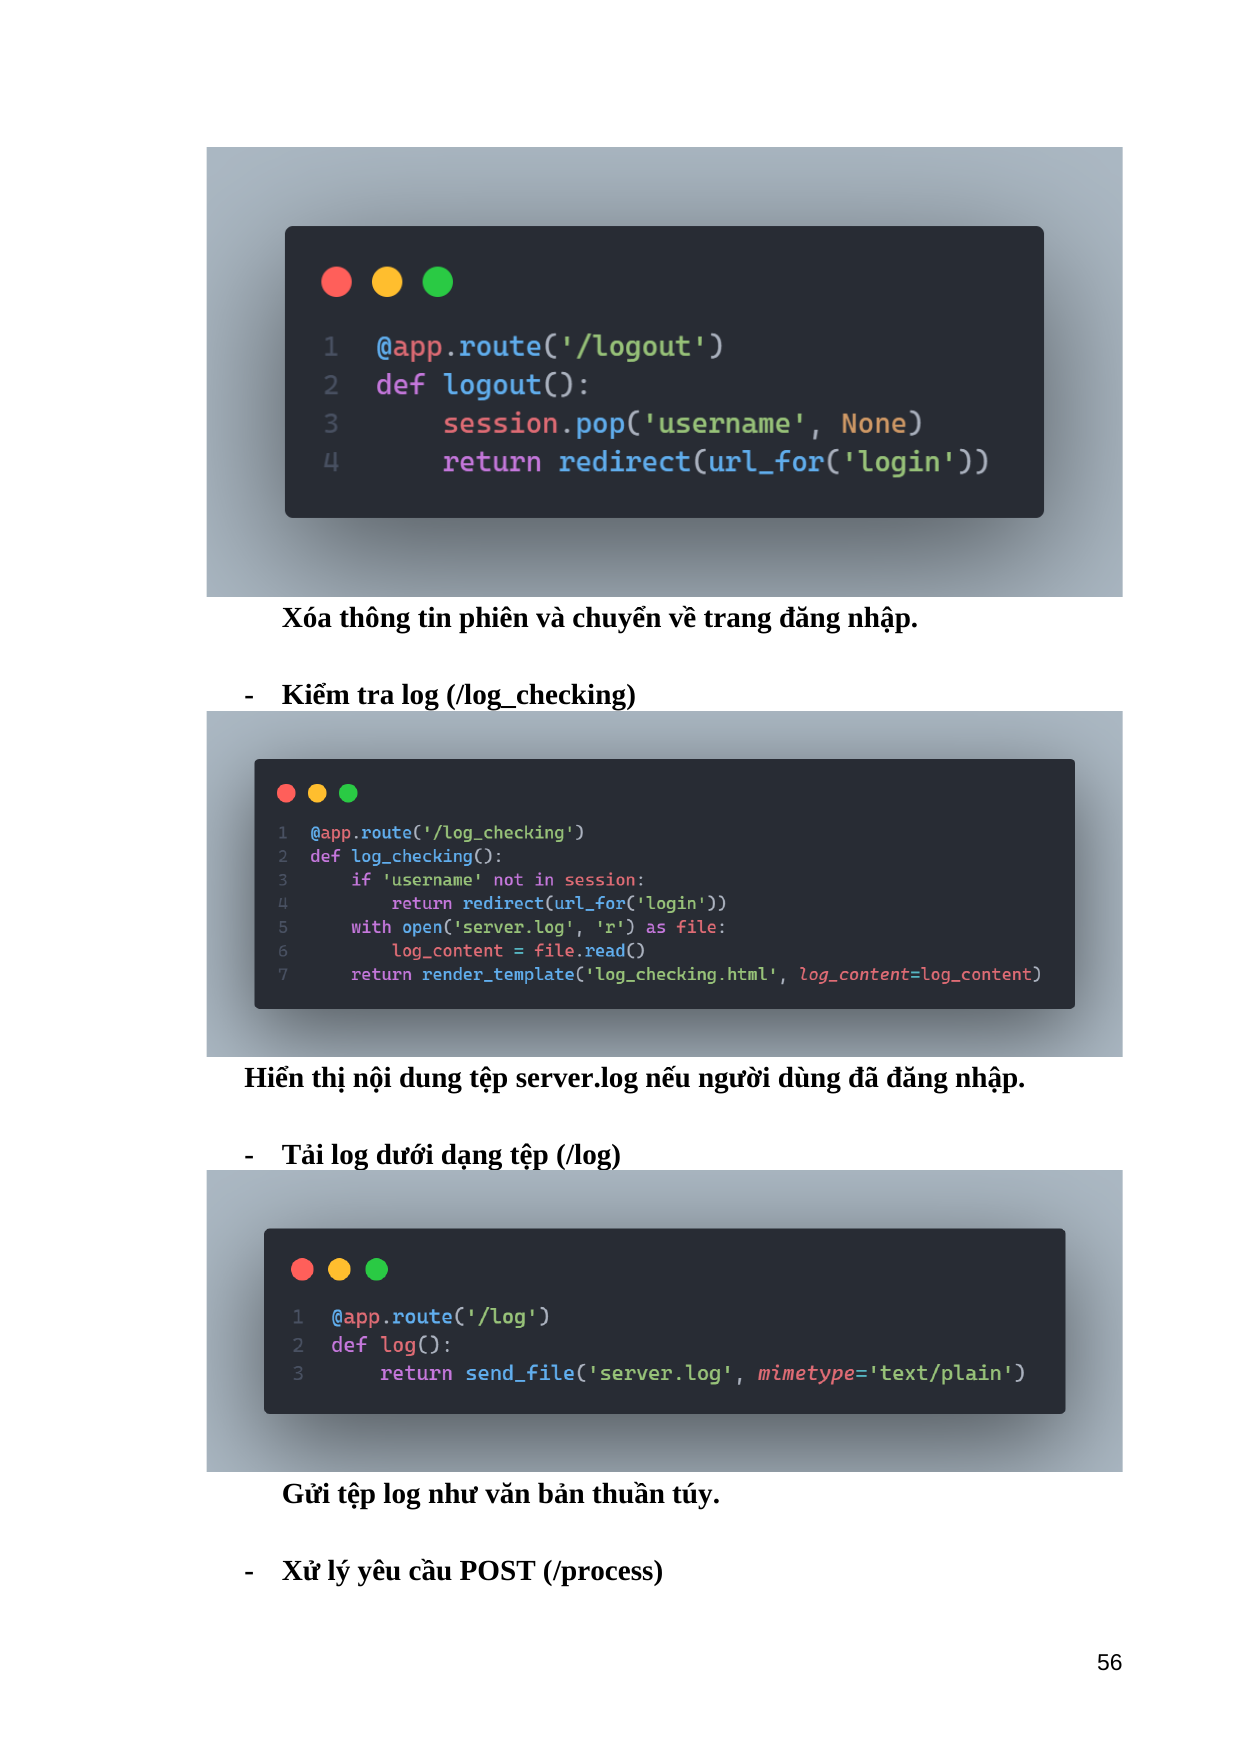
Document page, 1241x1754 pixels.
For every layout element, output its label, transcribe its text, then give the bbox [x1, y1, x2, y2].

picture [206, 147, 1123, 597]
picture [206, 711, 1123, 1057]
text Gửi tệp log như văn bản thuần túy. [207, 1476, 1122, 1509]
picture [206, 1170, 1123, 1472]
list Xử lý yêu cầu POST (/process) [244, 1553, 1122, 1587]
text Hiển thị nội dung tệp server.log nếu người dùng đã đăng nhập. [244, 1060, 1122, 1094]
list Kiểm tra log (/log_checking) [244, 677, 1122, 711]
list Tải log dưới dạng tệp (/log) [244, 1137, 1122, 1170]
text Xóa thông tin phiên và chuyển về trang đăng nhập. [207, 600, 1122, 634]
